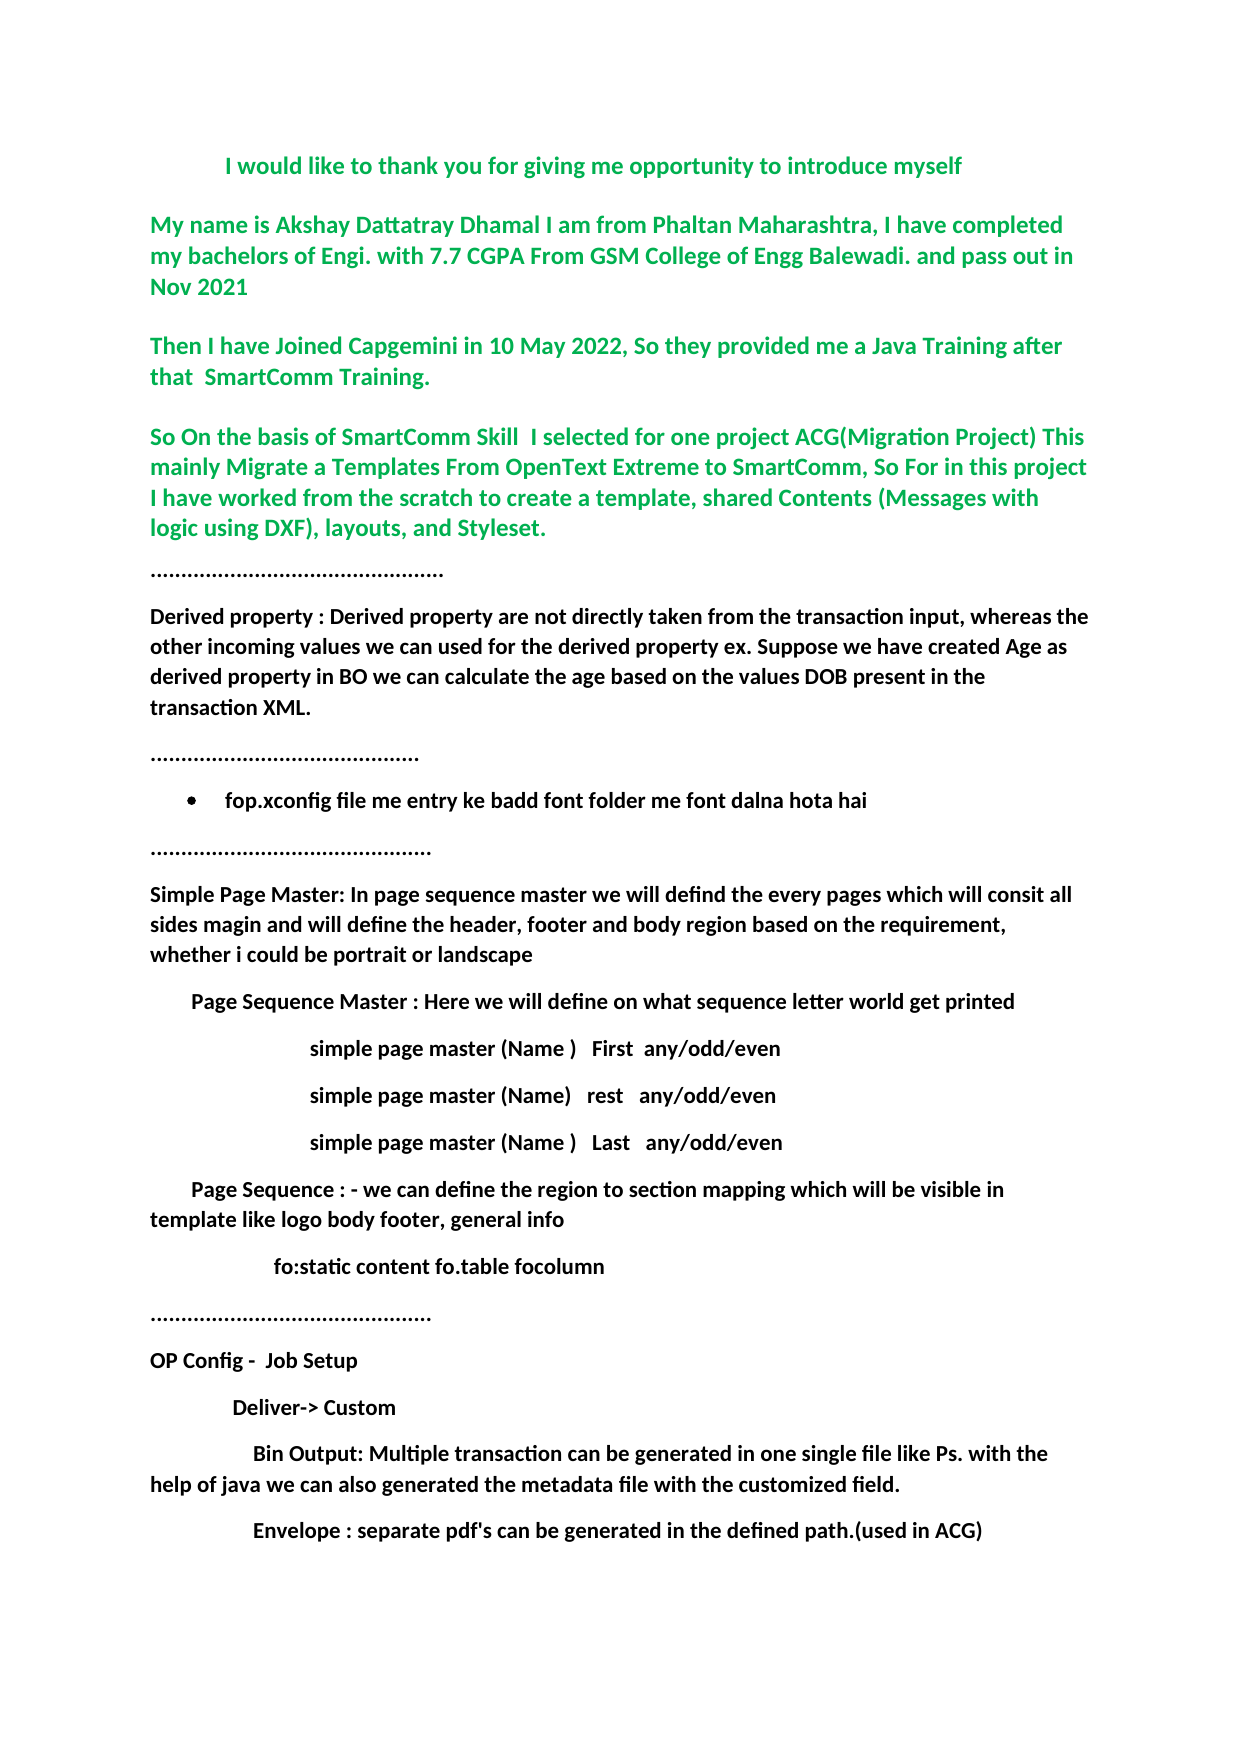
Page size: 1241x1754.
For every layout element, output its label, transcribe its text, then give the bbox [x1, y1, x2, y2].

text Page Sequence : - we can define the region to section mapping which will be visible in template like logo body footer, general info [150, 1175, 1090, 1233]
text My name is Akshay Dattatray Dhamal I am from Phaltan Maharashtra, I have completed my bachelors of Engi. with 7.7 CGPA From GSM College of Engg Balewadi. and pass out in Nov 2021 [150, 210, 1090, 301]
text I would like to thank you for giving me opportunity to introduce myself [150, 150, 1090, 181]
text So On the basis of SmartComm Skill I selected for one project ACG(Migration Project) This mainly Migrate a Templates From OpenText Extreme to SmartComm, So For in this project I have worked from the scratch to create a template, shared Contents (Messages with logic using DXF), layouts, and Styleset. [150, 421, 1090, 543]
text simple page master (Name ) First any/odd/even [150, 1034, 1090, 1062]
text Bin Output: Multiple transaction can be generated in one single file like Ps. with the help of java we can also generated the metadata file with the customized field. [150, 1439, 1090, 1498]
text simple page master (Name ) Last any/odd/even [150, 1128, 1090, 1156]
text simple page master (Name) rest any/odd/even [150, 1081, 1090, 1109]
text ............................................ [150, 739, 1090, 768]
text .............................................. [150, 1299, 1090, 1327]
text Then I have Joined Capgemini in 10 May 2022, So they provided me a Java Training after that SmartComm Training. [150, 330, 1090, 391]
text .............................................. [150, 833, 1090, 861]
text Deliver-> Custom [150, 1393, 1090, 1421]
text ................................................ [150, 555, 1090, 583]
text Simple Page Master: In page sequence master we will defind the every pages which will consit all sides magin and will define the header, footer and body region based on the requirement, whether i could be portrait or landscape [150, 880, 1090, 969]
list fop.xconfig file me entry ke badd font folder me font dalna hota hai [187, 786, 1090, 814]
text Page Sequence Master : Here we will define on what sequence letter world get printed [150, 987, 1090, 1016]
text OP Config - Job Setup [150, 1346, 1090, 1374]
text fo:static content fo.table focolumn [150, 1252, 1090, 1280]
text Derived property : Derived property are not directly taken from the transaction input, whereas the other incoming values we can used for the derived property ex. Suppose we have created Age as derived property in BO we can calculate the age based on the values DOB present in the transaction XML. [150, 602, 1090, 721]
text Envelope : separate pdf's can be generated in the defined path.(used in ACG) [150, 1517, 1090, 1545]
